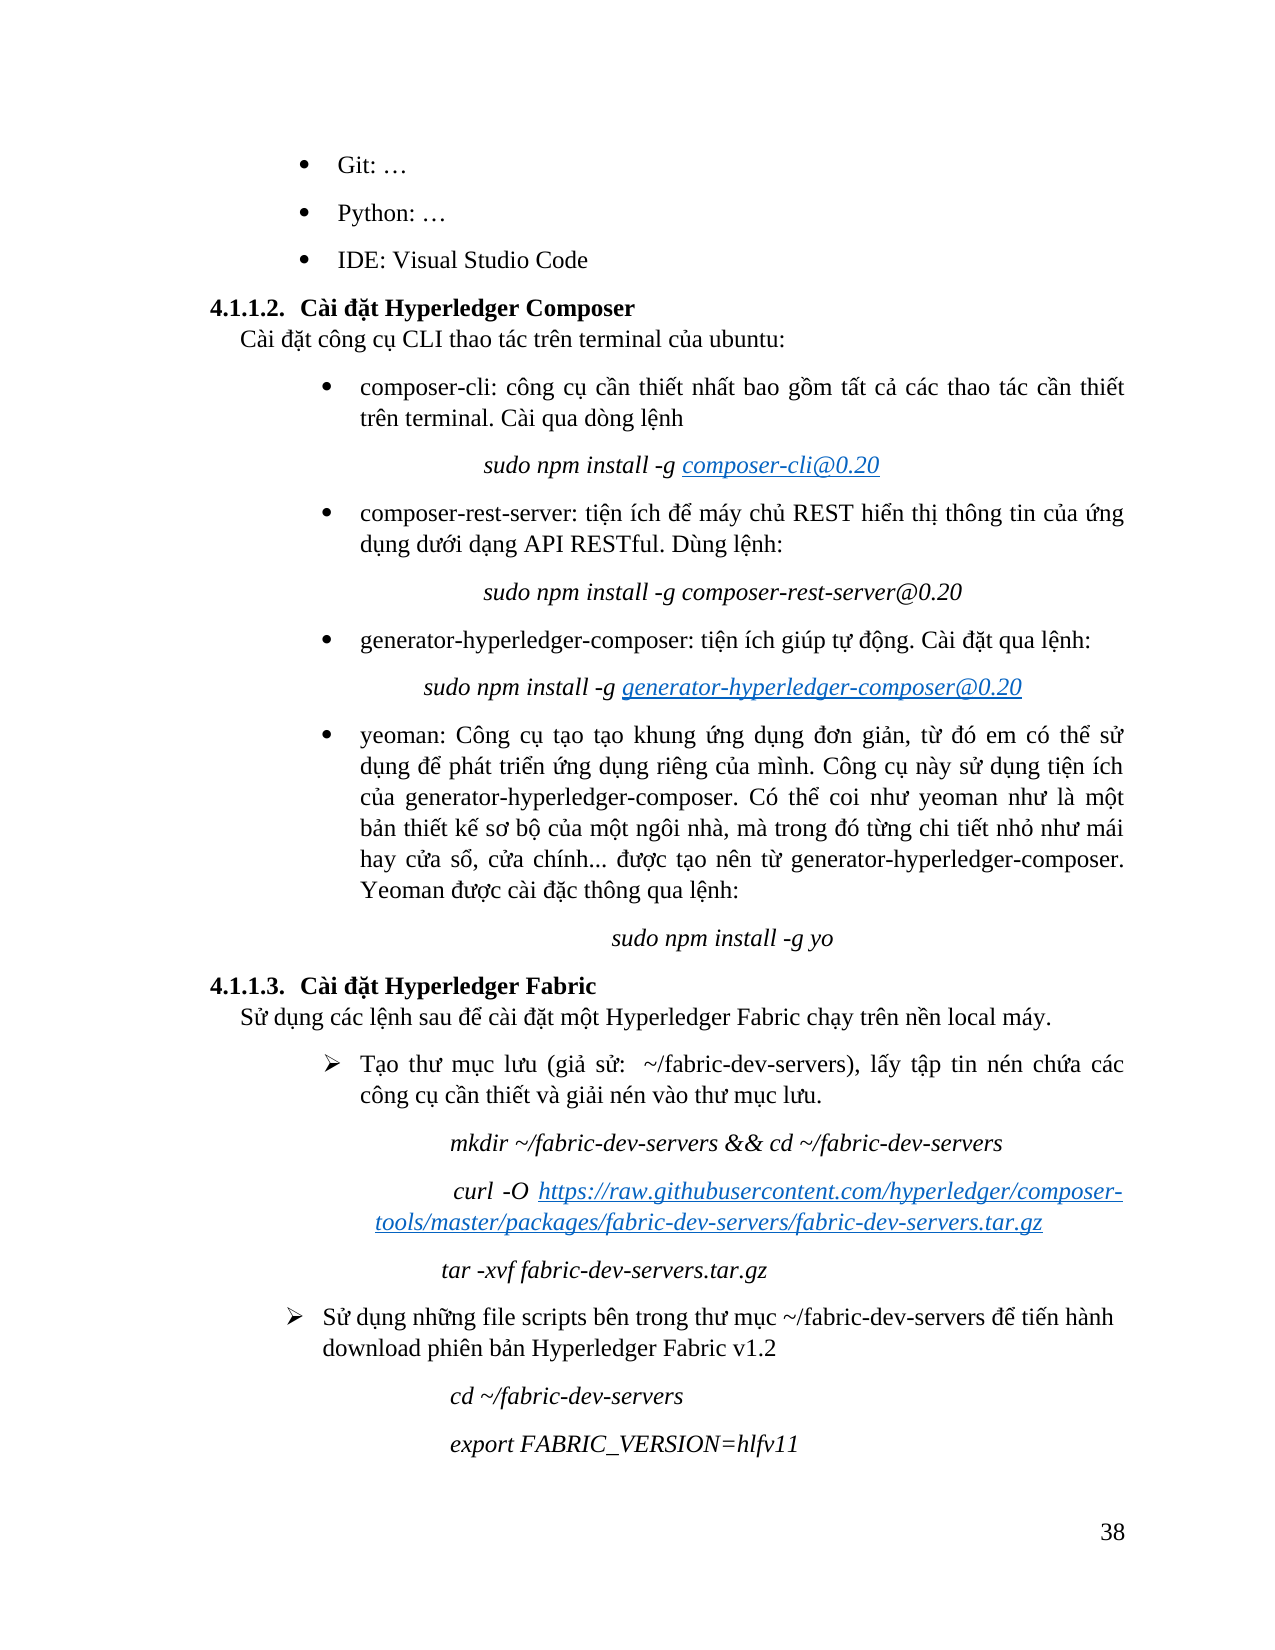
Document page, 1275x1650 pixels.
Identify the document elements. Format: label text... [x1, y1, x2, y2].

text mkdir ~/fabric-dev-servers && cd ~/fabric-dev-servers [435, 1128, 1125, 1157]
text Sử dụng các lệnh sau để cài đặt một Hyperledger Fabric chạy trên nền local máy. [210, 1002, 1125, 1031]
subtitle Cài đặt Hyperledger Fabric [210, 971, 1125, 999]
list IDE: Visual Studio Code [300, 245, 1125, 274]
text sudo npm install -g yo [322, 923, 1125, 952]
list yeoman: Công cụ tạo tạo khung ứng dụng đơn giản, từ đó em có thể sử dụng để phát triển ứng dụng riêng của mình. Công cụ này sử dụng tiện ích của generator-hyperledger-composer. Có thể coi như yeoman như là một bản thiết kế sơ bộ của một ngôi nhà, mà trong đó từng chi tiết nhỏ như mái hay cửa sổ, cửa chính... được tạo nên từ generator-hyperledger-composer. Yeoman được cài đặc thông qua lệnh: [322, 720, 1125, 904]
text sudo npm install -g composer-rest-server@0.20 [322, 577, 1125, 606]
subtitle Cài đặt Hyperledger Composer [210, 293, 1125, 322]
text curl -O https://raw.githubusercontent.com/hyperledger/composer-tools/master/packages/fabric-dev-servers/fabric-dev-servers.tar.gz [375, 1176, 1125, 1236]
list Sử dụng những file scripts bên trong thư mục ~/fabric-dev-servers để tiến hành download phiên bản Hyperledger Fabric v1.2 [285, 1302, 1125, 1362]
text export FABRIC_VERSION=hlfv11 [450, 1429, 1125, 1458]
list composer-rest-server: tiện ích để máy chủ REST hiển thị thông tin của ứng dụng dưới dạng API RESTful. Dùng lệnh: [322, 498, 1125, 558]
text sudo npm install -g composer-cli@0.20 [210, 451, 1125, 479]
text tar -xvf fabric-dev-servers.tar.gz [390, 1255, 1125, 1283]
text Cài đặt công cụ CLI thao tác trên terminal của ubuntu: [210, 324, 1125, 353]
list Git: … [300, 150, 1125, 179]
text sudo npm install -g generator-hyperledger-composer@0.20 [322, 672, 1125, 701]
text cd ~/fabric-dev-servers [450, 1381, 1125, 1410]
list composer-cli: công cụ cần thiết nhất bao gồm tất cả các thao tác cần thiết trên terminal. Cài qua dòng lệnh [322, 372, 1125, 432]
list Tạo thư mục lưu (giả sử: ~/fabric-dev-servers), lấy tập tin nén chứa các công cụ cần thiết và giải nén vào thư mục lưu. [322, 1049, 1125, 1109]
list generator-hyperledger-composer: tiện ích giúp tự động. Cài đặt qua lệnh: [322, 625, 1125, 653]
list Python: … [300, 198, 1125, 226]
